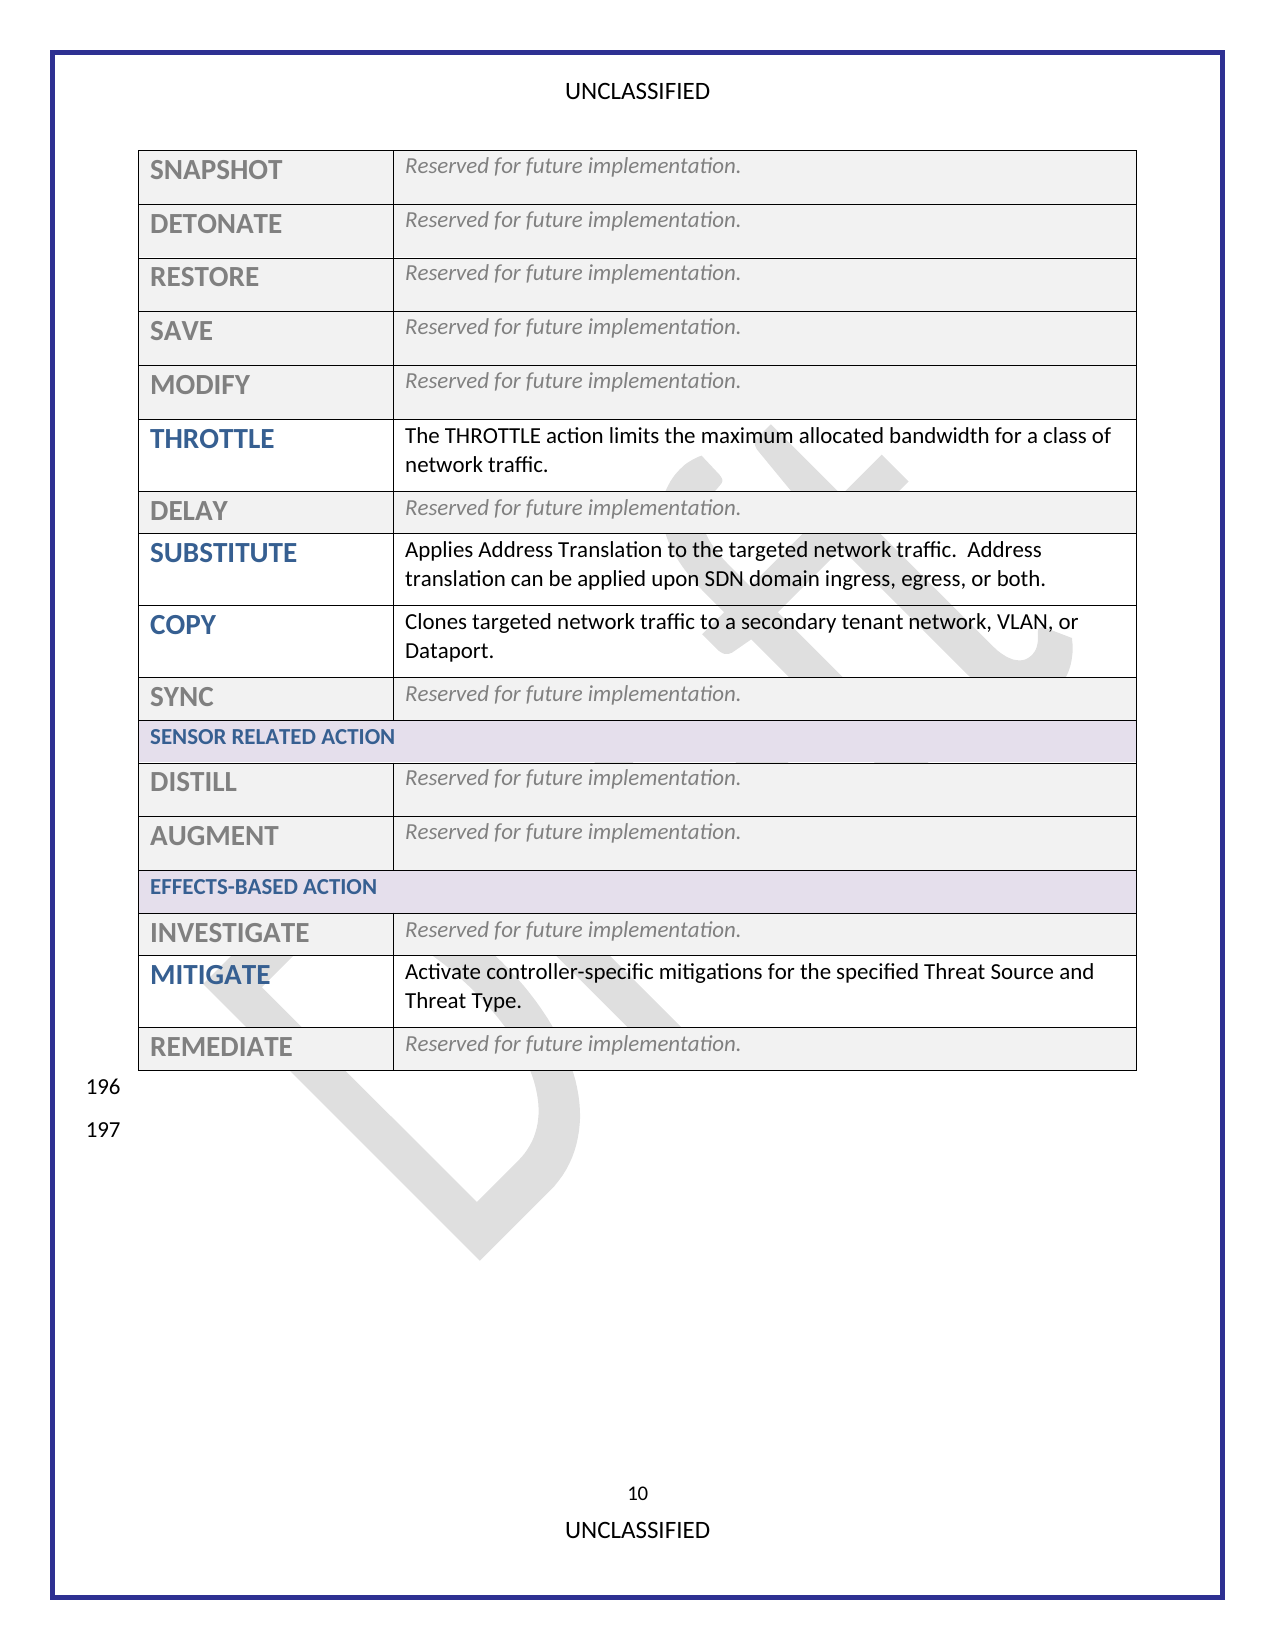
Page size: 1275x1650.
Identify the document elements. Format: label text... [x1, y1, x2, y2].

table_cell SYNC [139, 678, 393, 720]
table_cell Reserved for future implementation. [394, 678, 1136, 720]
table_cell Applies Address Translation to the targeted network traffic. Address translation can be applied upon SDN domain ingress, egress, or both. [394, 534, 1136, 605]
table_cell EFFECTS-BASED ACTION [139, 871, 1136, 913]
table_cell Reserved for future implementation. [394, 914, 1136, 955]
table_cell MODIFY [139, 366, 393, 419]
table_cell INVESTIGATE [139, 914, 393, 955]
table_cell SENSOR RELATED ACTION [139, 721, 1136, 762]
table_cell Reserved for future implementation. [394, 1028, 1136, 1070]
table_cell SAVE [139, 312, 393, 365]
table_cell Reserved for future implementation. [394, 205, 1136, 257]
table_cell Reserved for future implementation. [394, 817, 1136, 870]
table_cell The THROTTLE action limits the maximum allocated bandwidth for a class of network traffic. [394, 420, 1136, 491]
table_cell COPY [139, 606, 393, 677]
table_cell Reserved for future implementation. [394, 366, 1136, 419]
table_cell RESTORE [139, 259, 393, 311]
table_cell DISTILL [139, 764, 393, 816]
table_cell Reserved for future implementation. [394, 312, 1136, 365]
table_cell AUGMENT [139, 817, 393, 870]
table_cell THROTTLE [139, 420, 393, 491]
table_cell SUBSTITUTE [139, 534, 393, 605]
table_cell Clones targeted network traffic to a secondary tenant network, VLAN, or Dataport. [394, 606, 1136, 677]
table_cell Reserved for future implementation. [394, 259, 1136, 311]
table_cell Activate controller-specific mitigations for the specified Threat Source and Threat Type. [394, 956, 1136, 1027]
table_cell Reserved for future implementation. [394, 492, 1136, 533]
table_cell SNAPSHOT [139, 151, 393, 204]
table_cell REMEDIATE [139, 1028, 393, 1070]
table_cell DELAY [139, 492, 393, 533]
table_cell MITIGATE [139, 956, 393, 1027]
table_cell DETONATE [139, 205, 393, 257]
table_cell Reserved for future implementation. [394, 151, 1136, 204]
table_cell Reserved for future implementation. [394, 764, 1136, 816]
